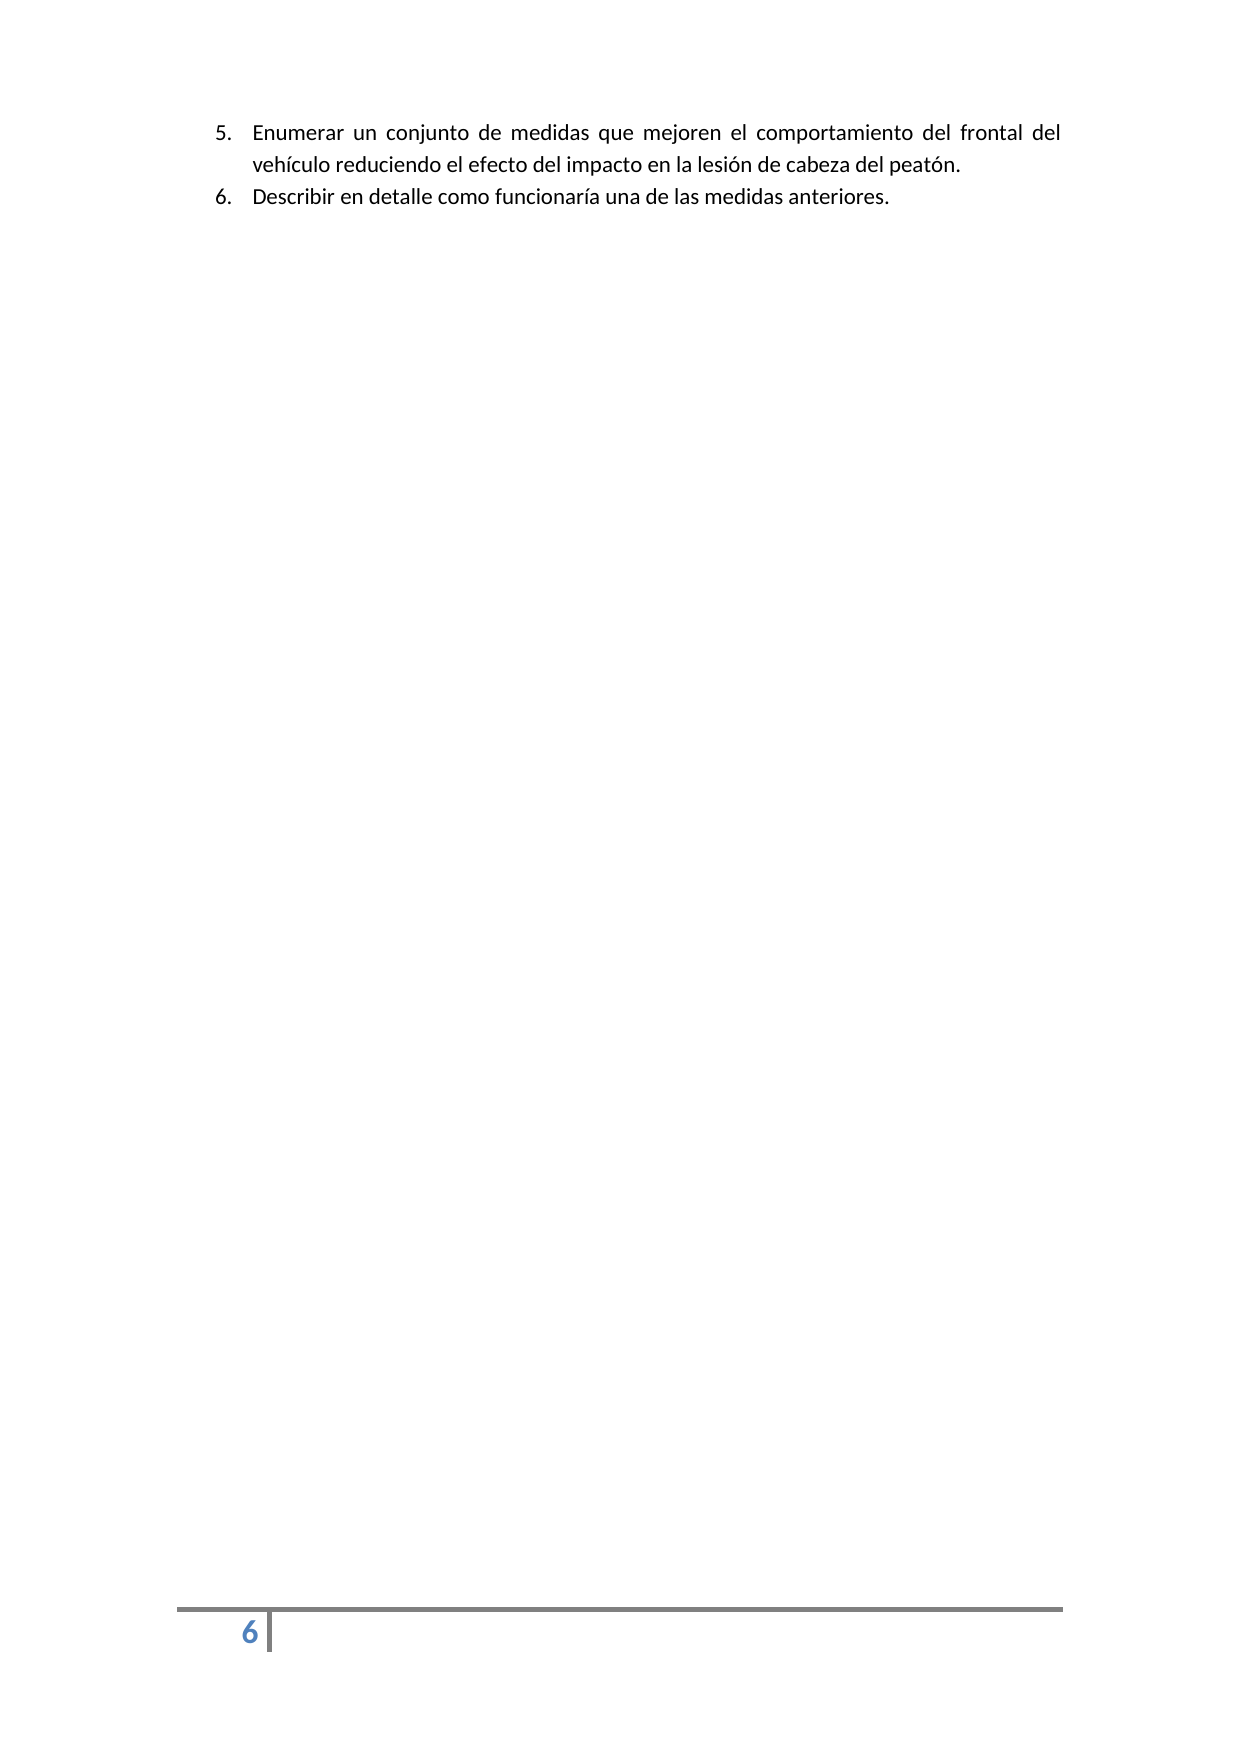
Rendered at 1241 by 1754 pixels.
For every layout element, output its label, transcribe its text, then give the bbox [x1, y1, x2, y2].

list Enumerar un conjunto de medidas que mejoren el comportamiento del frontal del vehículo reduciendo el efecto del impacto en la lesión de cabeza del peatón. [215, 118, 1063, 178]
list Describir en detalle como funcionaría una de las medidas anteriores. [215, 182, 1063, 211]
